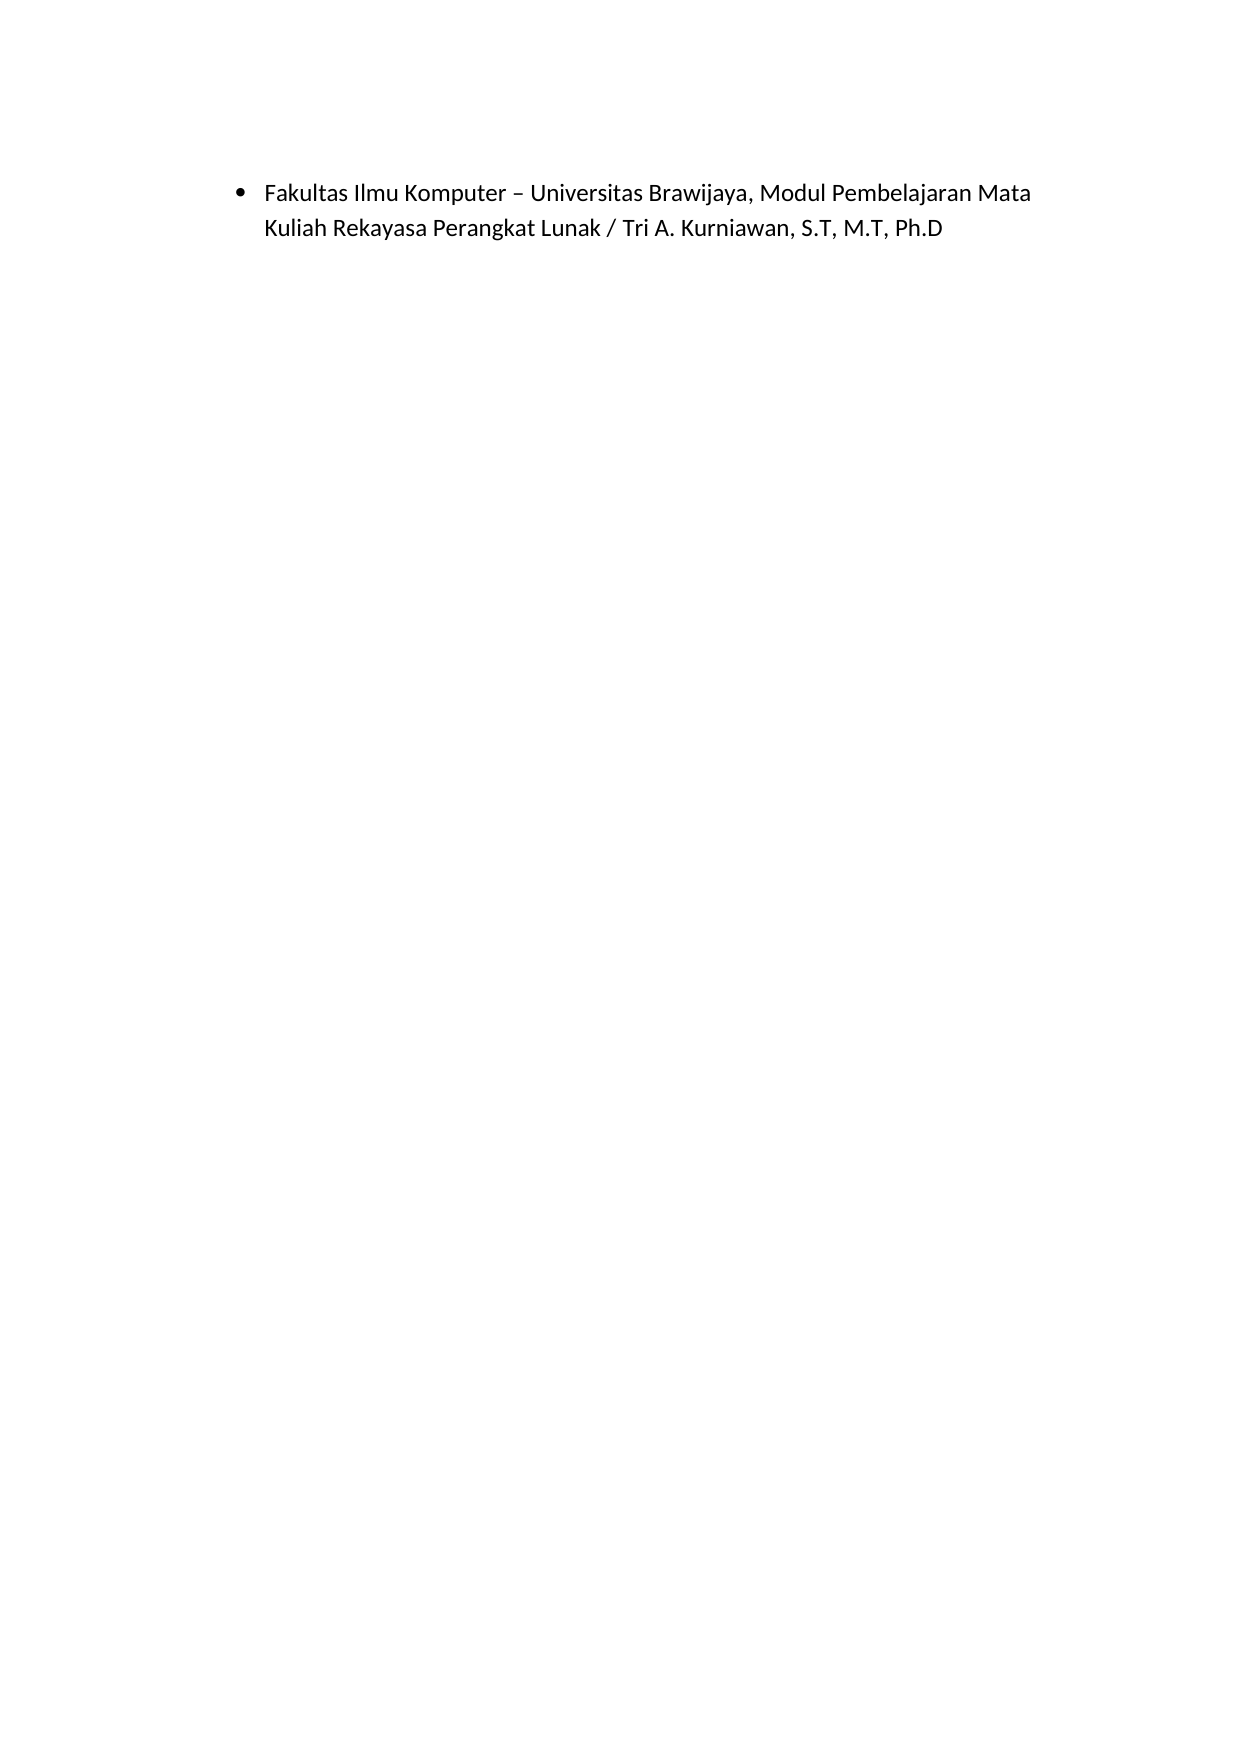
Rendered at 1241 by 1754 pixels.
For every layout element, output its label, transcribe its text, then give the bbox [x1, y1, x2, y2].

list Fakultas Ilmu Komputer – Universitas Brawijaya, Modul Pembelajaran Mata Kuliah Rekayasa Perangkat Lunak / Tri A. Kurniawan, S.T, M.T, Ph.D [236, 177, 1063, 243]
